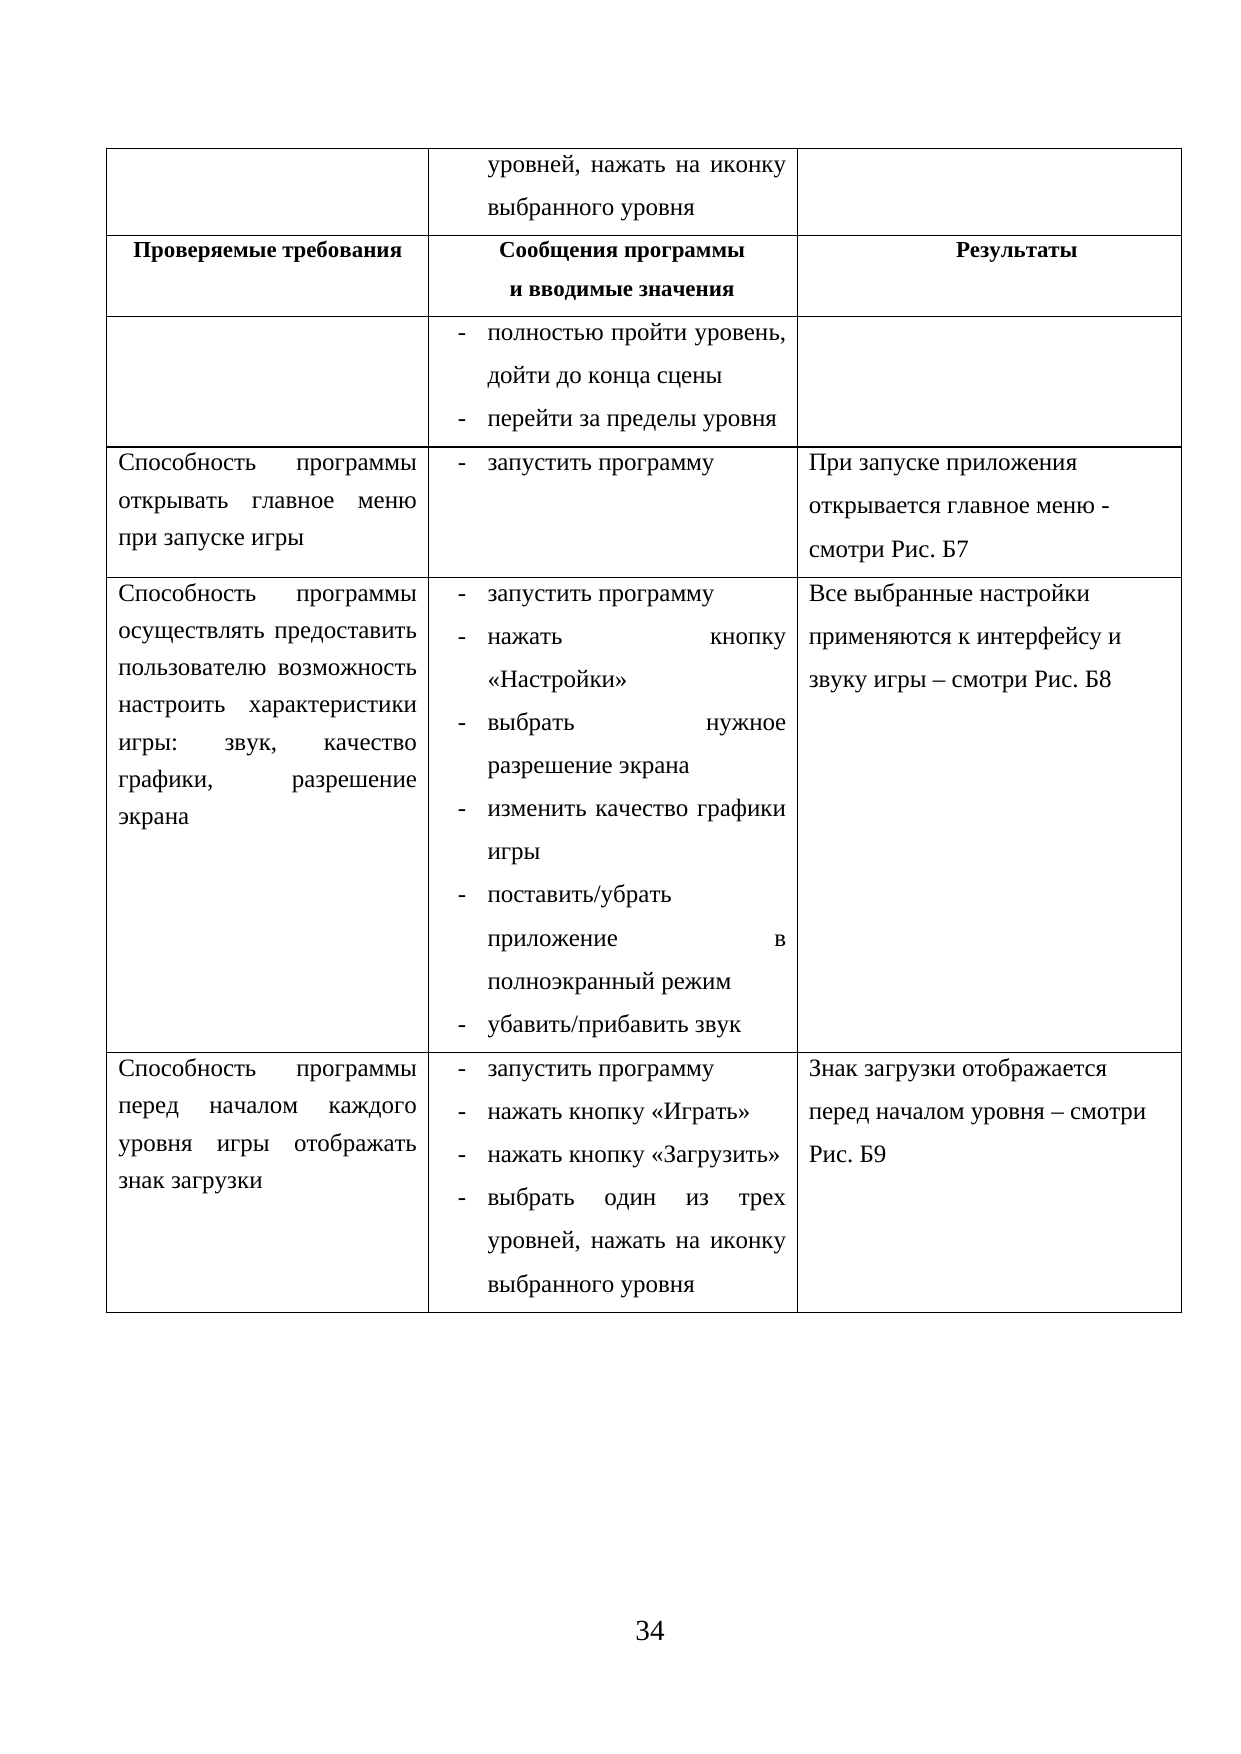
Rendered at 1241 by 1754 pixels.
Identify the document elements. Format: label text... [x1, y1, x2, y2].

table_cell Способность программы перед началом каждого уровня игры отображать знак загрузки [107, 1053, 428, 1312]
table_cell запустить программу [429, 448, 797, 577]
table_cell полностью пройти уровень, дойти до конца сцены перейти за пределы уровня [429, 317, 797, 446]
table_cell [429, 1053, 797, 1312]
table_cell [107, 317, 428, 446]
table_cell Результаты [798, 236, 1181, 316]
table_cell Способность программы осуществлять предоставить пользователю возможность настроить характеристики игры: звук, качество графики, разрешение экрана [107, 578, 428, 1052]
table_cell запустить программу нажать кнопку «Настройки» выбрать нужное разрешение экрана изменить качество графики игры поставить/убрать приложение в полноэкранный режим убавить/прибавить звук [429, 578, 797, 1052]
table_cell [429, 149, 797, 235]
table_cell [798, 317, 1181, 446]
table_cell Все выбранные настройки применяются к интерфейсу и звуку игры – смотри Рис. Б8 [798, 578, 1181, 1052]
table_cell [107, 149, 428, 235]
table_cell Знак загрузки отображается перед началом уровня – смотри Рис. Б9 [798, 1053, 1181, 1312]
table_cell Проверяемые требования [107, 236, 428, 316]
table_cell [798, 149, 1181, 235]
table_cell Способность программы открывать главное меню при запуске игры [107, 448, 428, 577]
table_cell При запуске приложения открывается главное меню - смотри Рис. Б7 [798, 448, 1181, 577]
table_cell Сообщения программы и вводимые значения [429, 236, 797, 316]
